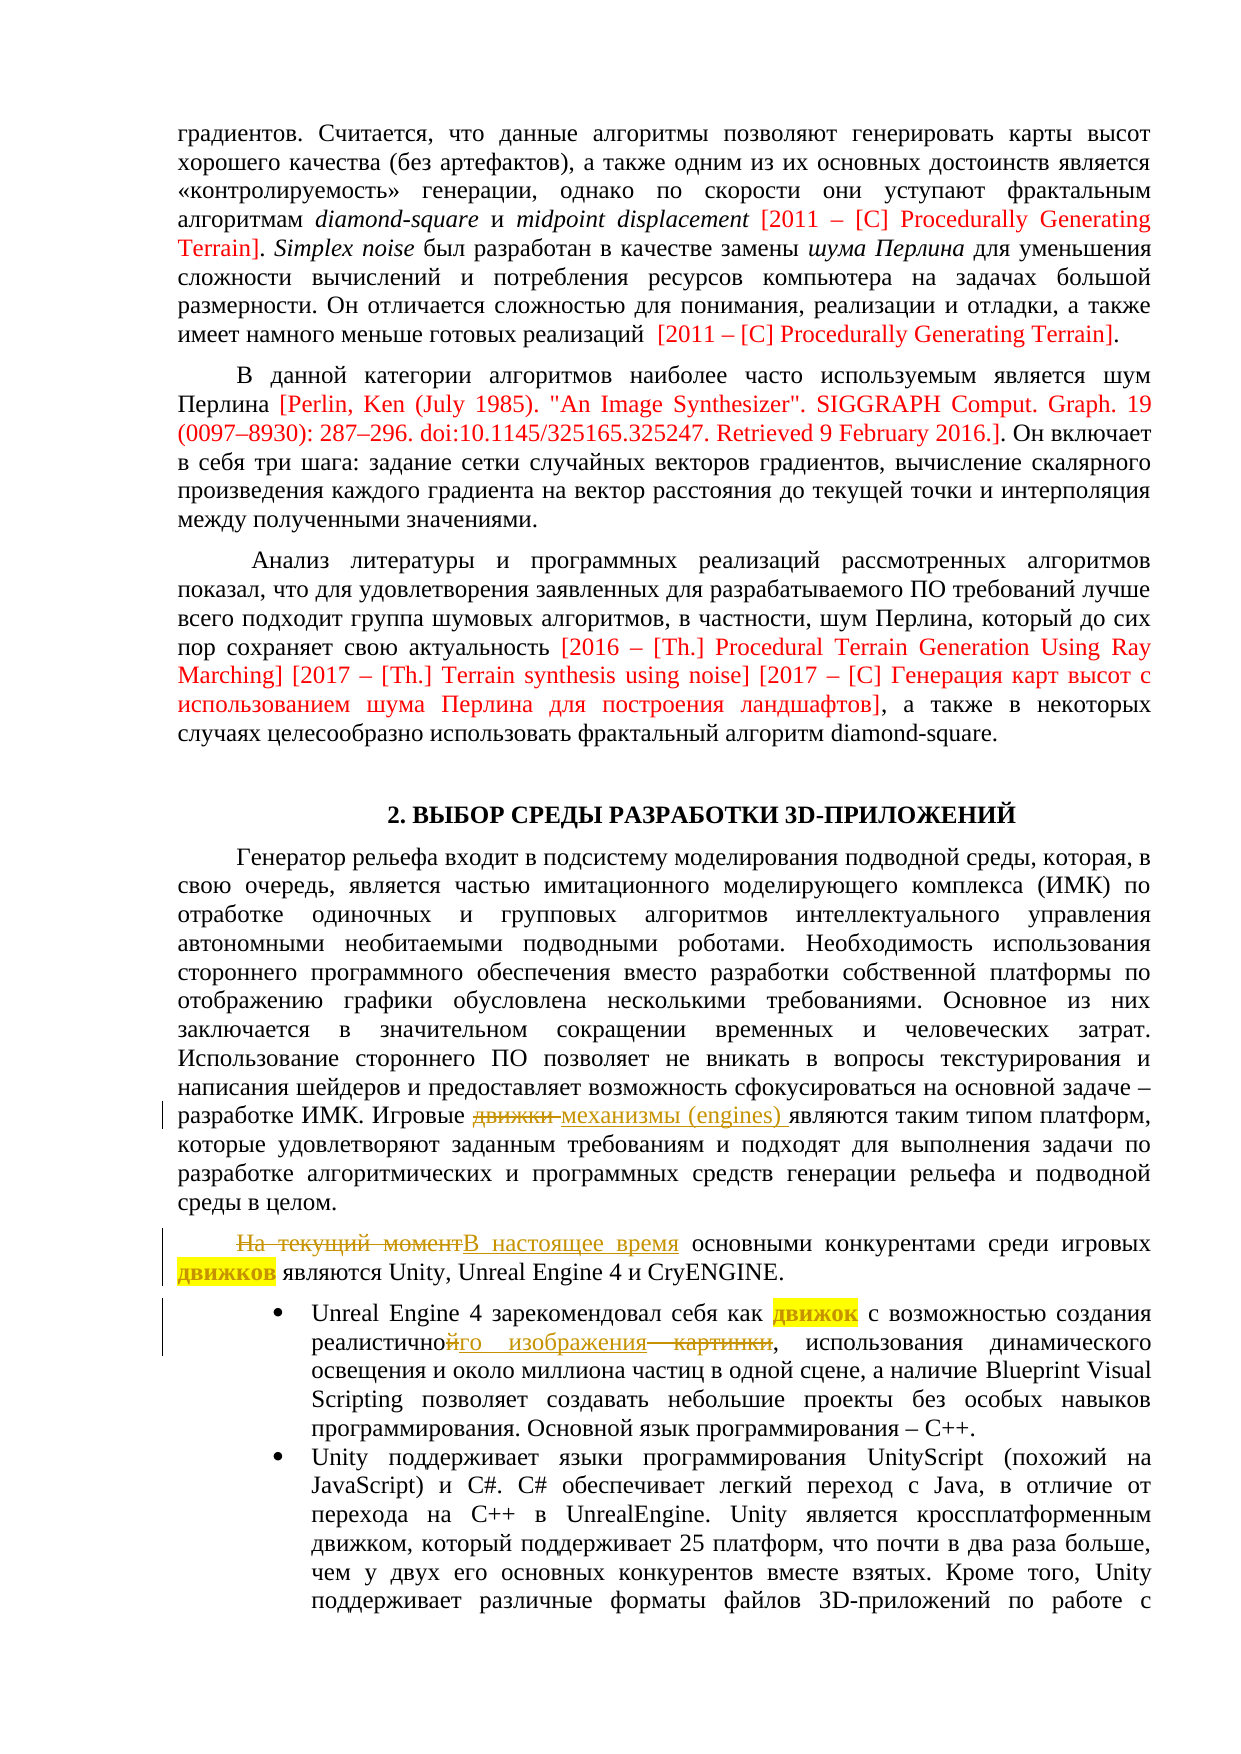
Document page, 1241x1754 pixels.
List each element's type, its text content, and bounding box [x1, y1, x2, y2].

subtitle 2. Выбор среды разработки 3D-приложений [177, 801, 1152, 829]
list Unreal Engine 4 зарекомендовал себя как движок с возможностью создания реалистично, использования динамического освещения и около миллиона частиц в одной сцене, а наличие Blueprint Visual Scripting позволяет создавать небольшие проекты без особых навыков программирования. Основной язык программирования – C++. [274, 1298, 1152, 1442]
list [274, 1442, 1152, 1614]
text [177, 118, 1152, 348]
text основными конкурентами среди игровых движков являются Unity, Unreal Engine 4 и CryENGINE. [177, 1228, 1152, 1286]
text Генератор рельефа входит в подсистему моделирования подводной среды, которая, в свою очередь, является частью имитационного моделирующего комплекса (ИМК) по отработке одиночных и групповых алгоритмов интеллектуального управления автономными необитаемыми подводными роботами. Необходимость использования стороннего программного обеспечения вместо разработки собственной платформы по отображению графики обусловлена несколькими требованиями. Основное из них заключается в значительном сокращении временных и человеческих затрат. Использование стороннего ПО позволяет не вникать в вопросы текстурирования и написания шейдеров и предоставляет возможность сфокусироваться на основной задаче – разработке ИМК. Игровые являются таким типом платформ, которые удовлетворяют заданным требованиям и подходят для выполнения задачи по разработке алгоритмических и программных средств генерации рельефа и подводной среды в целом. [177, 842, 1152, 1216]
text В данной категории алгоритмов наиболее часто используемым является шум Перлина [Perlin, Ken (July 1985). "An Image Synthesizer". SIGGRAPH Comput. Graph. 19 (0097–8930): 287–296. doi:10.1145/325165.325247. Retrieved 9 February 2016.]. Он включает в себя три шага: задание сетки случайных векторов градиентов, вычисление скалярного произведения каждого градиента на вектор расстояния до текущей точки и интерполяция между полученными значениями. [177, 361, 1152, 533]
text Анализ литературы и программных реализаций рассмотренных алгоритмов показал, что для удовлетворения заявленных для разрабатываемого ПО требований лучше всего подходит группа шумовых алгоритмов, в частности, шум Перлина, который до сих пор сохраняет свою актуальность [2016 – [Th.] Procedural Terrain Generation Using Ray Marching] [2017 – [Th.] Terrain synthesis using noise] [2017 – [С] Генерация карт высот с использованием шума Перлина для построения ландшафтов], а также в некоторых случаях целесообразно использовать фрактальный алгоритм diamond-square. [177, 546, 1152, 747]
